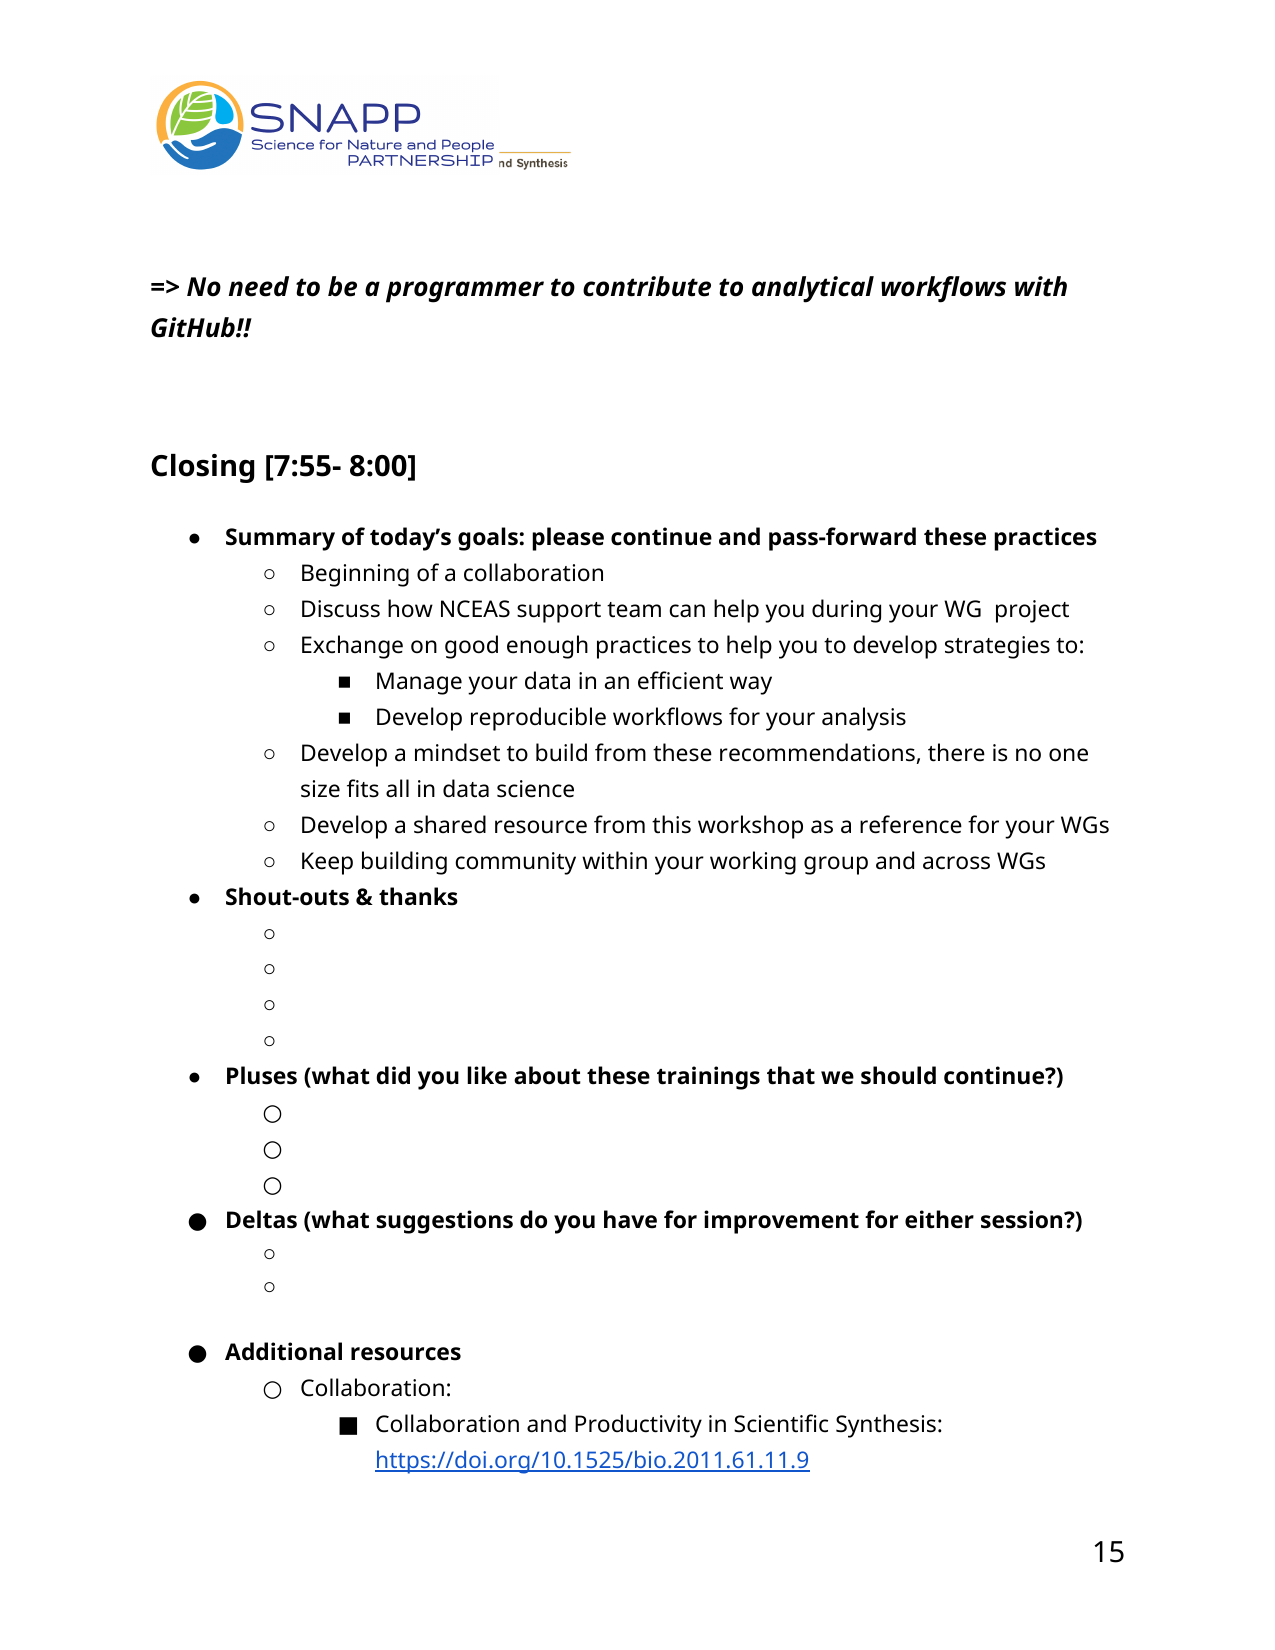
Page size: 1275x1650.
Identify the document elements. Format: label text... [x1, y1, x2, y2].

text => No need to be a programmer to contribute to analytical workflows with GitHub!! [150, 269, 1125, 345]
picture [150, 75, 650, 175]
list Beginning of a collaboration [262, 557, 1125, 588]
list Discuss how NCEAS support team can help you during your WG project [262, 593, 1125, 624]
subtitle Closing [7:55- 8:00] [150, 445, 1125, 485]
list Additional resources [187, 1336, 1125, 1367]
list Deltas (what suggestions do you have for improvement for either session?) [187, 1204, 1125, 1235]
list Summary of today’s goals: please continue and pass-forward these practices [187, 521, 1125, 552]
list Pluses (what did you like about these trainings that we should continue?) [187, 1060, 1125, 1091]
list Exchange on good enough practices to help you to develop strategies to: [262, 629, 1125, 660]
list Shout-outs & thanks [187, 881, 1125, 912]
list Develop reproducible workflows for your analysis [337, 701, 1125, 732]
list Develop a shared resource from this workshop as a reference for your WGs [262, 809, 1125, 840]
list Collaboration: [262, 1372, 1125, 1403]
list Develop a mindset to build from these recommendations, there is no one size fits all in data science [262, 737, 1125, 804]
list Collaboration and Productivity in Scientific Synthesis: https://doi.org/10.1525/bio.2011.61.11.9 [337, 1408, 1125, 1475]
list Manage your data in an efficient way [337, 665, 1125, 696]
list Keep building community within your working group and across WGs [262, 844, 1125, 876]
